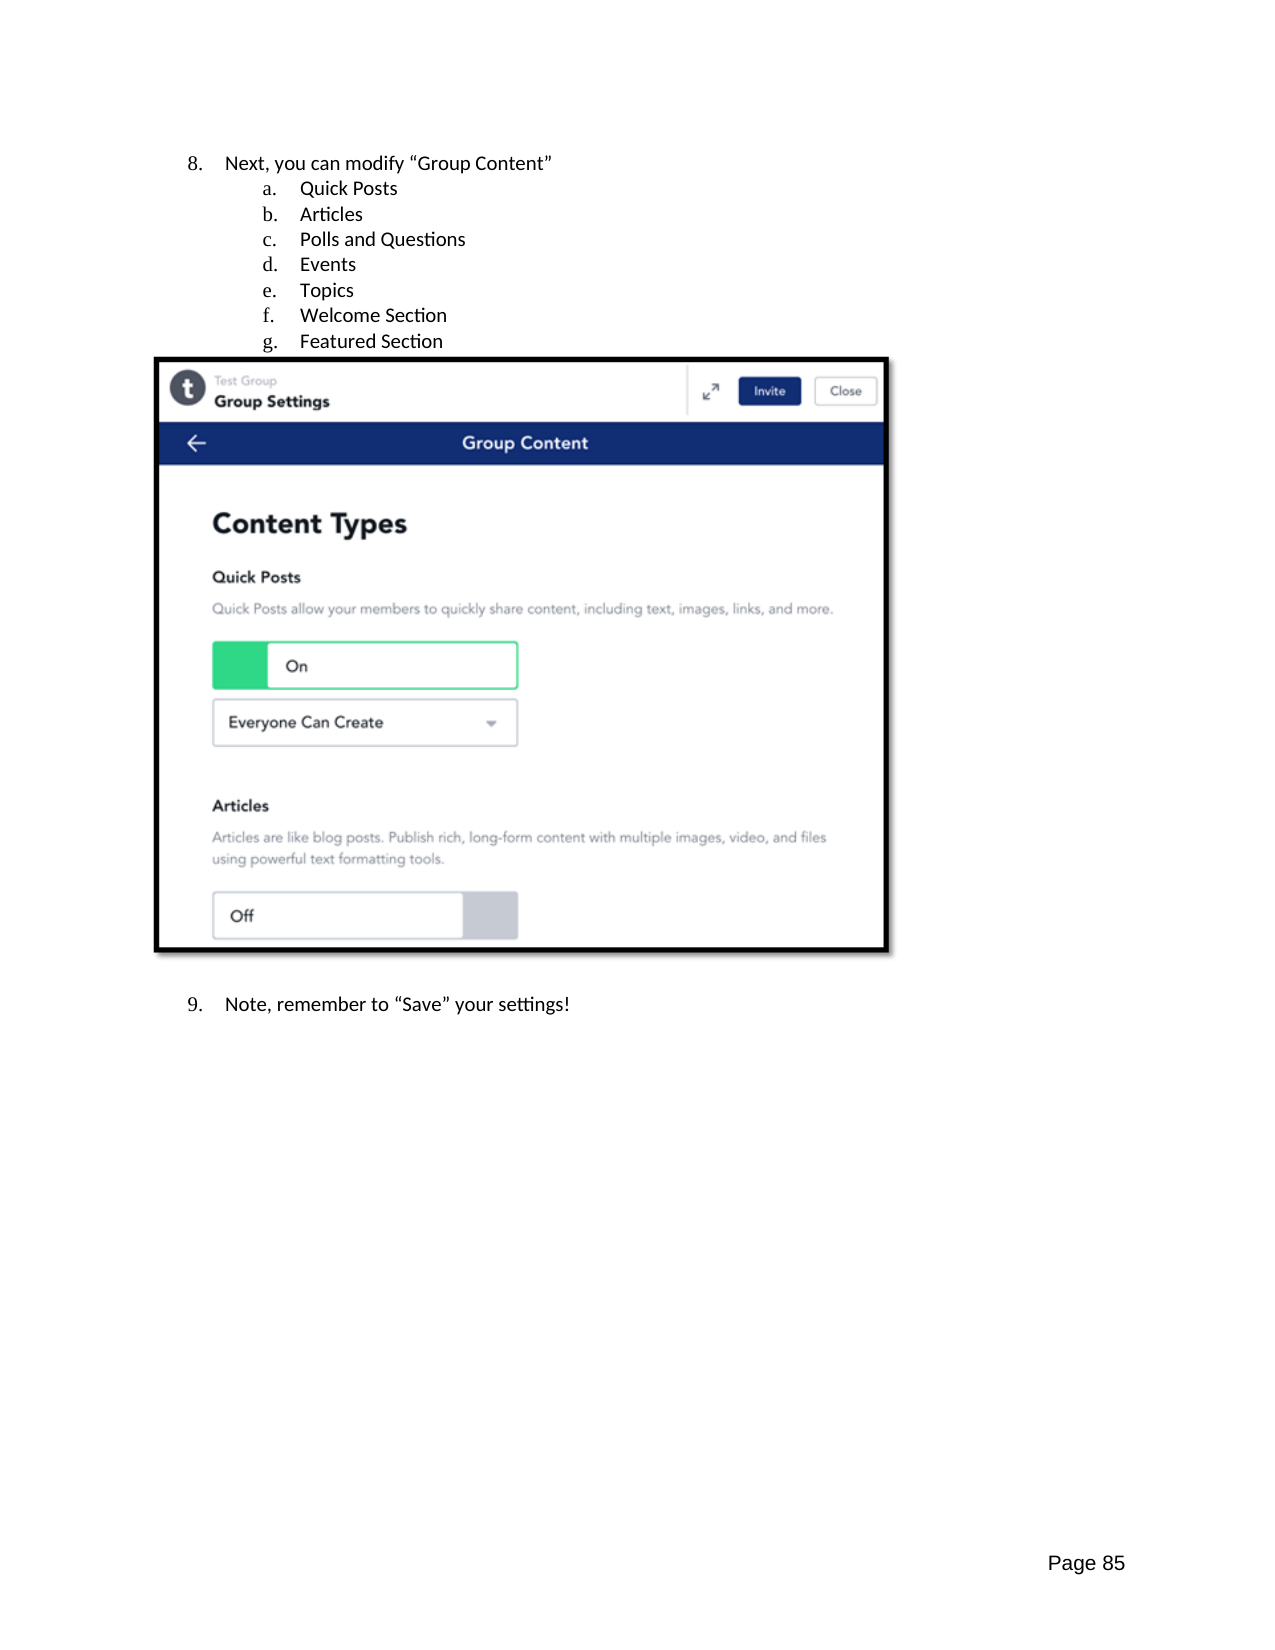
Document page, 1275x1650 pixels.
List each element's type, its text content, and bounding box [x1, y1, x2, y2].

list Polls and Questions [262, 226, 1125, 252]
list Next, you can modify “Group Content” [187, 150, 1125, 175]
list Quick Posts [262, 175, 1125, 201]
list Events [262, 252, 1125, 277]
list Articles [262, 201, 1125, 226]
list Note, remember to “Save” your settings! [187, 991, 1125, 1017]
picture [150, 353, 901, 966]
list Welcome Section [262, 302, 1125, 328]
list Topics [262, 277, 1125, 302]
list Featured Section [262, 328, 1125, 353]
